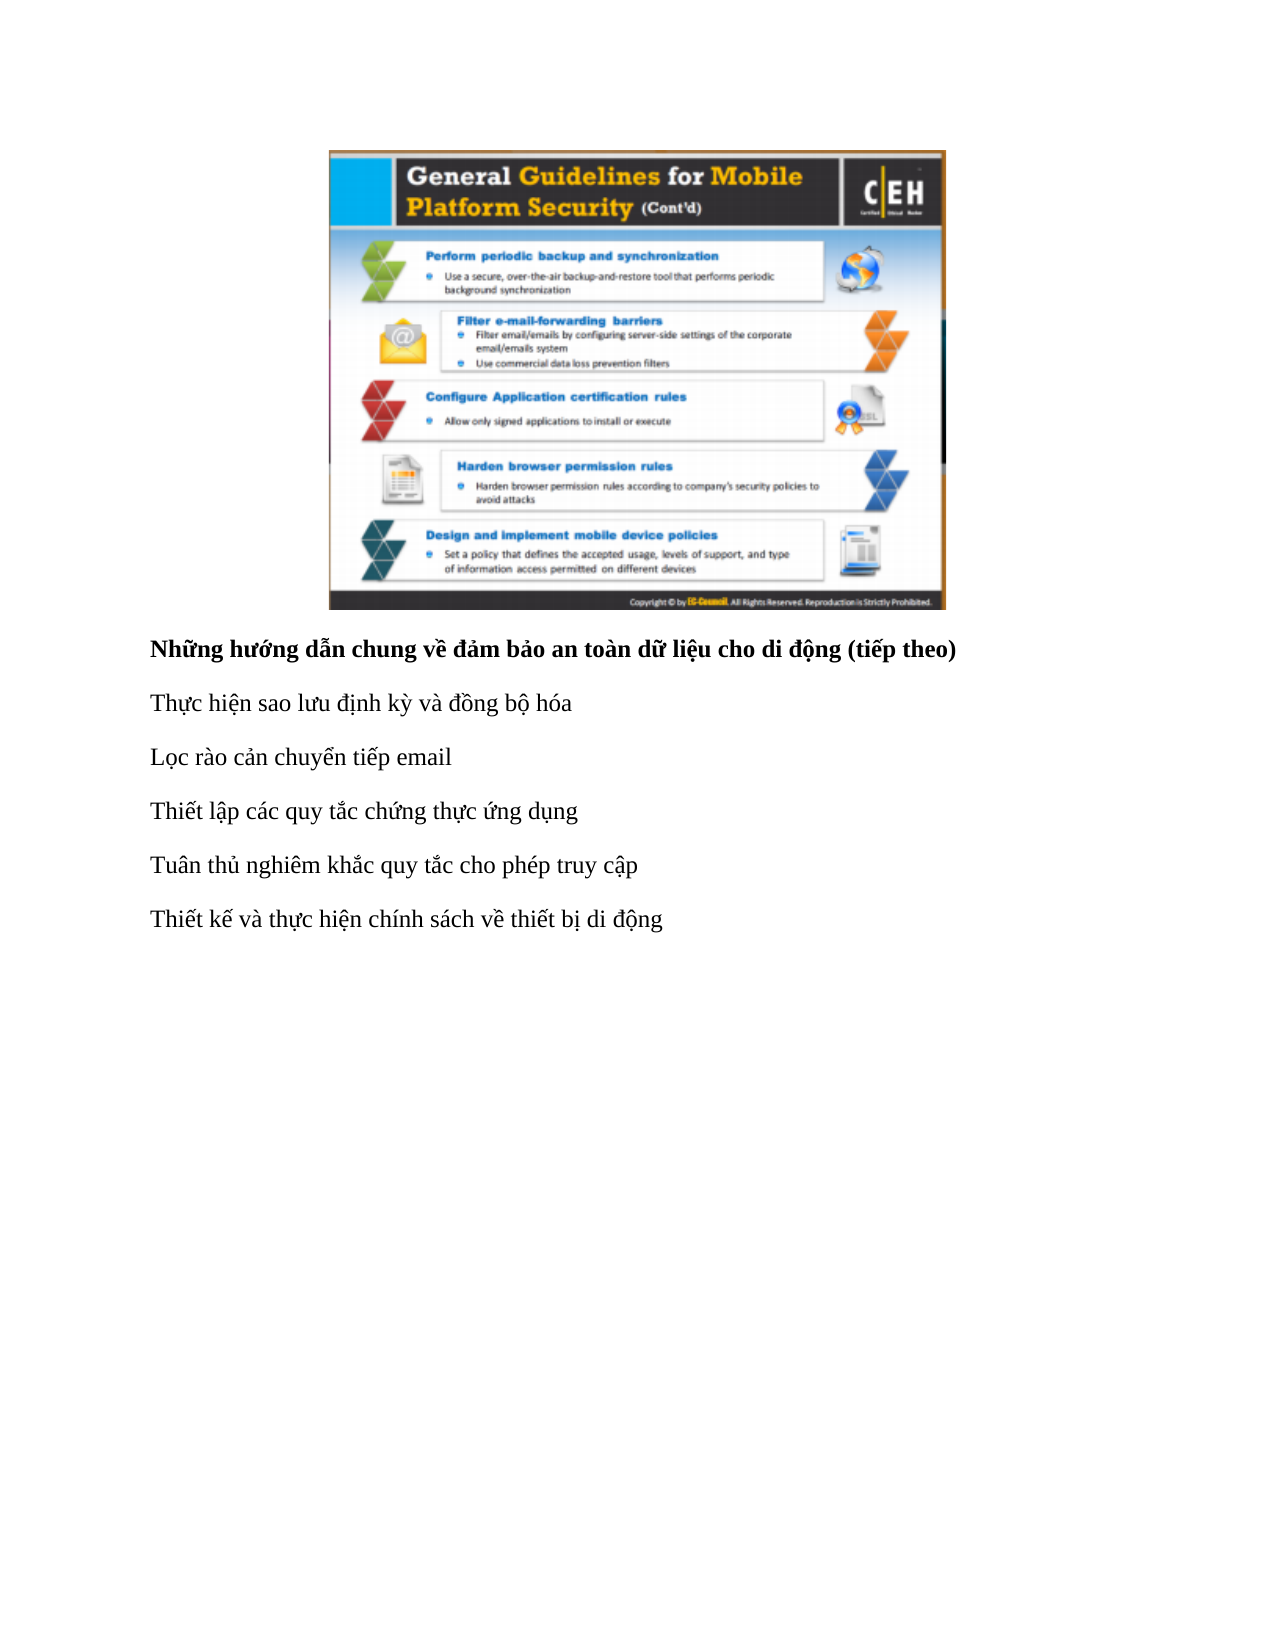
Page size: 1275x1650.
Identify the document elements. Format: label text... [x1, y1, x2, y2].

text Thiết kế và thực hiện chính sách về thiết bị di động [150, 904, 1125, 932]
text Thiết lập các quy tắc chứng thực ứng dụng [150, 796, 1125, 825]
text Tuân thủ nghiêm khắc quy tắc cho phép truy cập [150, 850, 1125, 878]
text Những hướng dẫn chung về đảm bảo an toàn dữ liệu cho di động (tiếp theo) [150, 634, 1125, 663]
picture [328, 150, 947, 610]
text Thực hiện sao lưu định kỳ và đồng bộ hóa [150, 688, 1125, 717]
text Lọc rào cản chuyển tiếp email [150, 742, 1125, 771]
